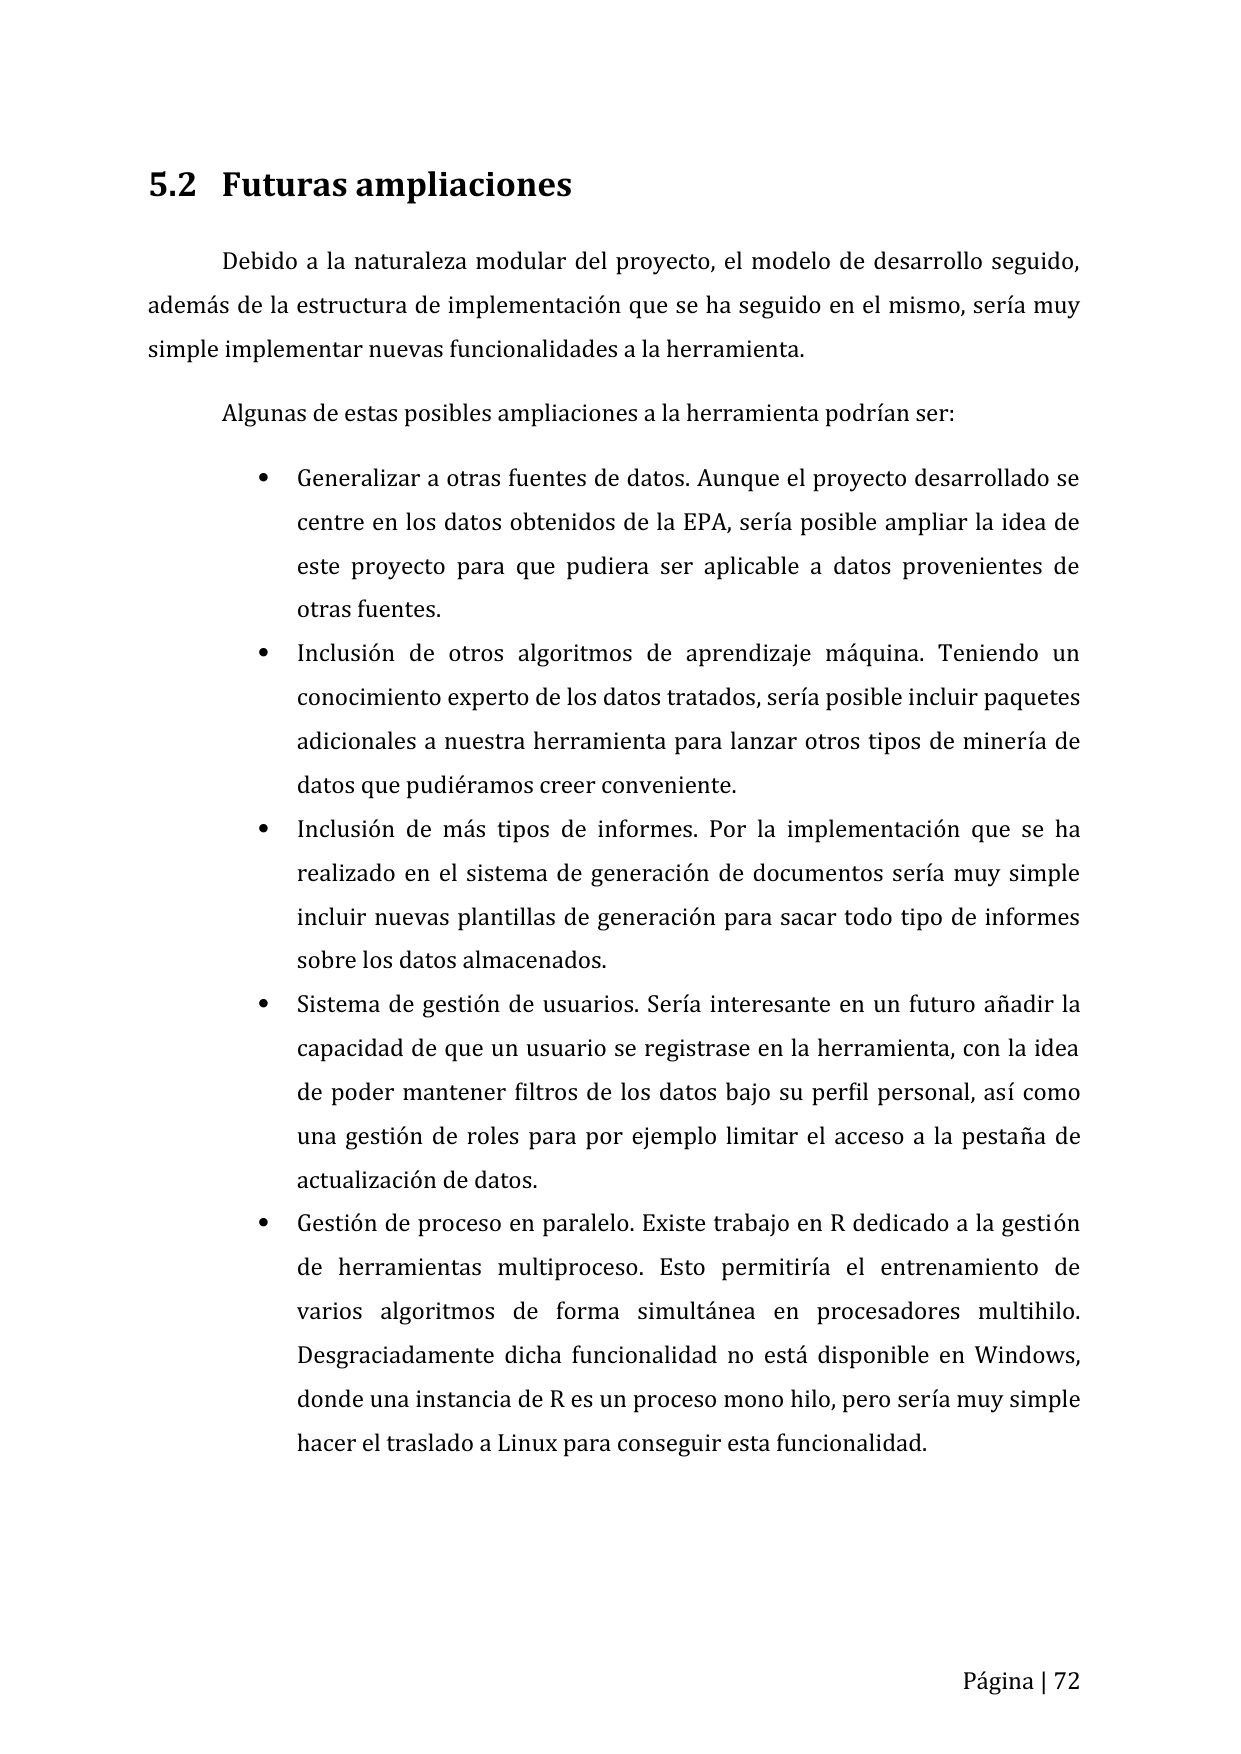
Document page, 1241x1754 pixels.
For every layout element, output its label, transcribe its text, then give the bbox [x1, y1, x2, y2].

list Sistema de gestión de usuarios. Sería interesante en un futuro añadir la capacidad de que un usuario se registrase en la herramienta, con la idea de poder mantener filtros de los datos bajo su perfil personal, así como una gestión de roles para por ejemplo limitar el acceso a la pestaña de actualización de datos. [259, 989, 1081, 1193]
list Inclusión de más tipos de informes. Por la implementación que se ha realizado en el sistema de generación de documentos sería muy simple incluir nuevas plantillas de generación para sacar todo tipo de informes sobre los datos almacenados. [259, 813, 1081, 974]
list Inclusión de otros algoritmos de aprendizaje máquina. Teniendo un conocimiento experto de los datos tratados, sería posible incluir paquetes adicionales a nuestra herramienta para lanzar otros tipos de minería de datos que pudiéramos creer conveniente. [259, 638, 1081, 799]
list Generalizar a otras fuentes de datos. Aunque el proyecto desarrollado se centre en los datos obtenidos de la EPA, sería posible ampliar la idea de este proyecto para que pudiera ser aplicable a datos provenientes de otras fuentes. [259, 463, 1081, 623]
text Algunas de estas posibles ampliaciones a la herramienta podrían ser: [148, 398, 1081, 427]
text Debido a la naturaleza modular del proyecto, el modelo de desarrollo seguido, además de la estructura de implementación que se ha seguido en el mismo, sería muy simple implementar nuevas funcionalidades a la herramienta. [148, 246, 1081, 362]
list Futuras ampliaciones [148, 162, 1081, 204]
list Gestión de proceso en paralelo. Existe trabajo en R dedicado a la gestión de herramientas multiproceso. Esto permitiría el entrenamiento de varios algoritmos de forma simultánea en procesadores multihilo. Desgraciadamente dicha funcionalidad no está disponible en Windows, donde una instancia de R es un proceso mono hilo, pero sería muy simple hacer el traslado a Linux para conseguir esta funcionalidad. [259, 1208, 1081, 1457]
